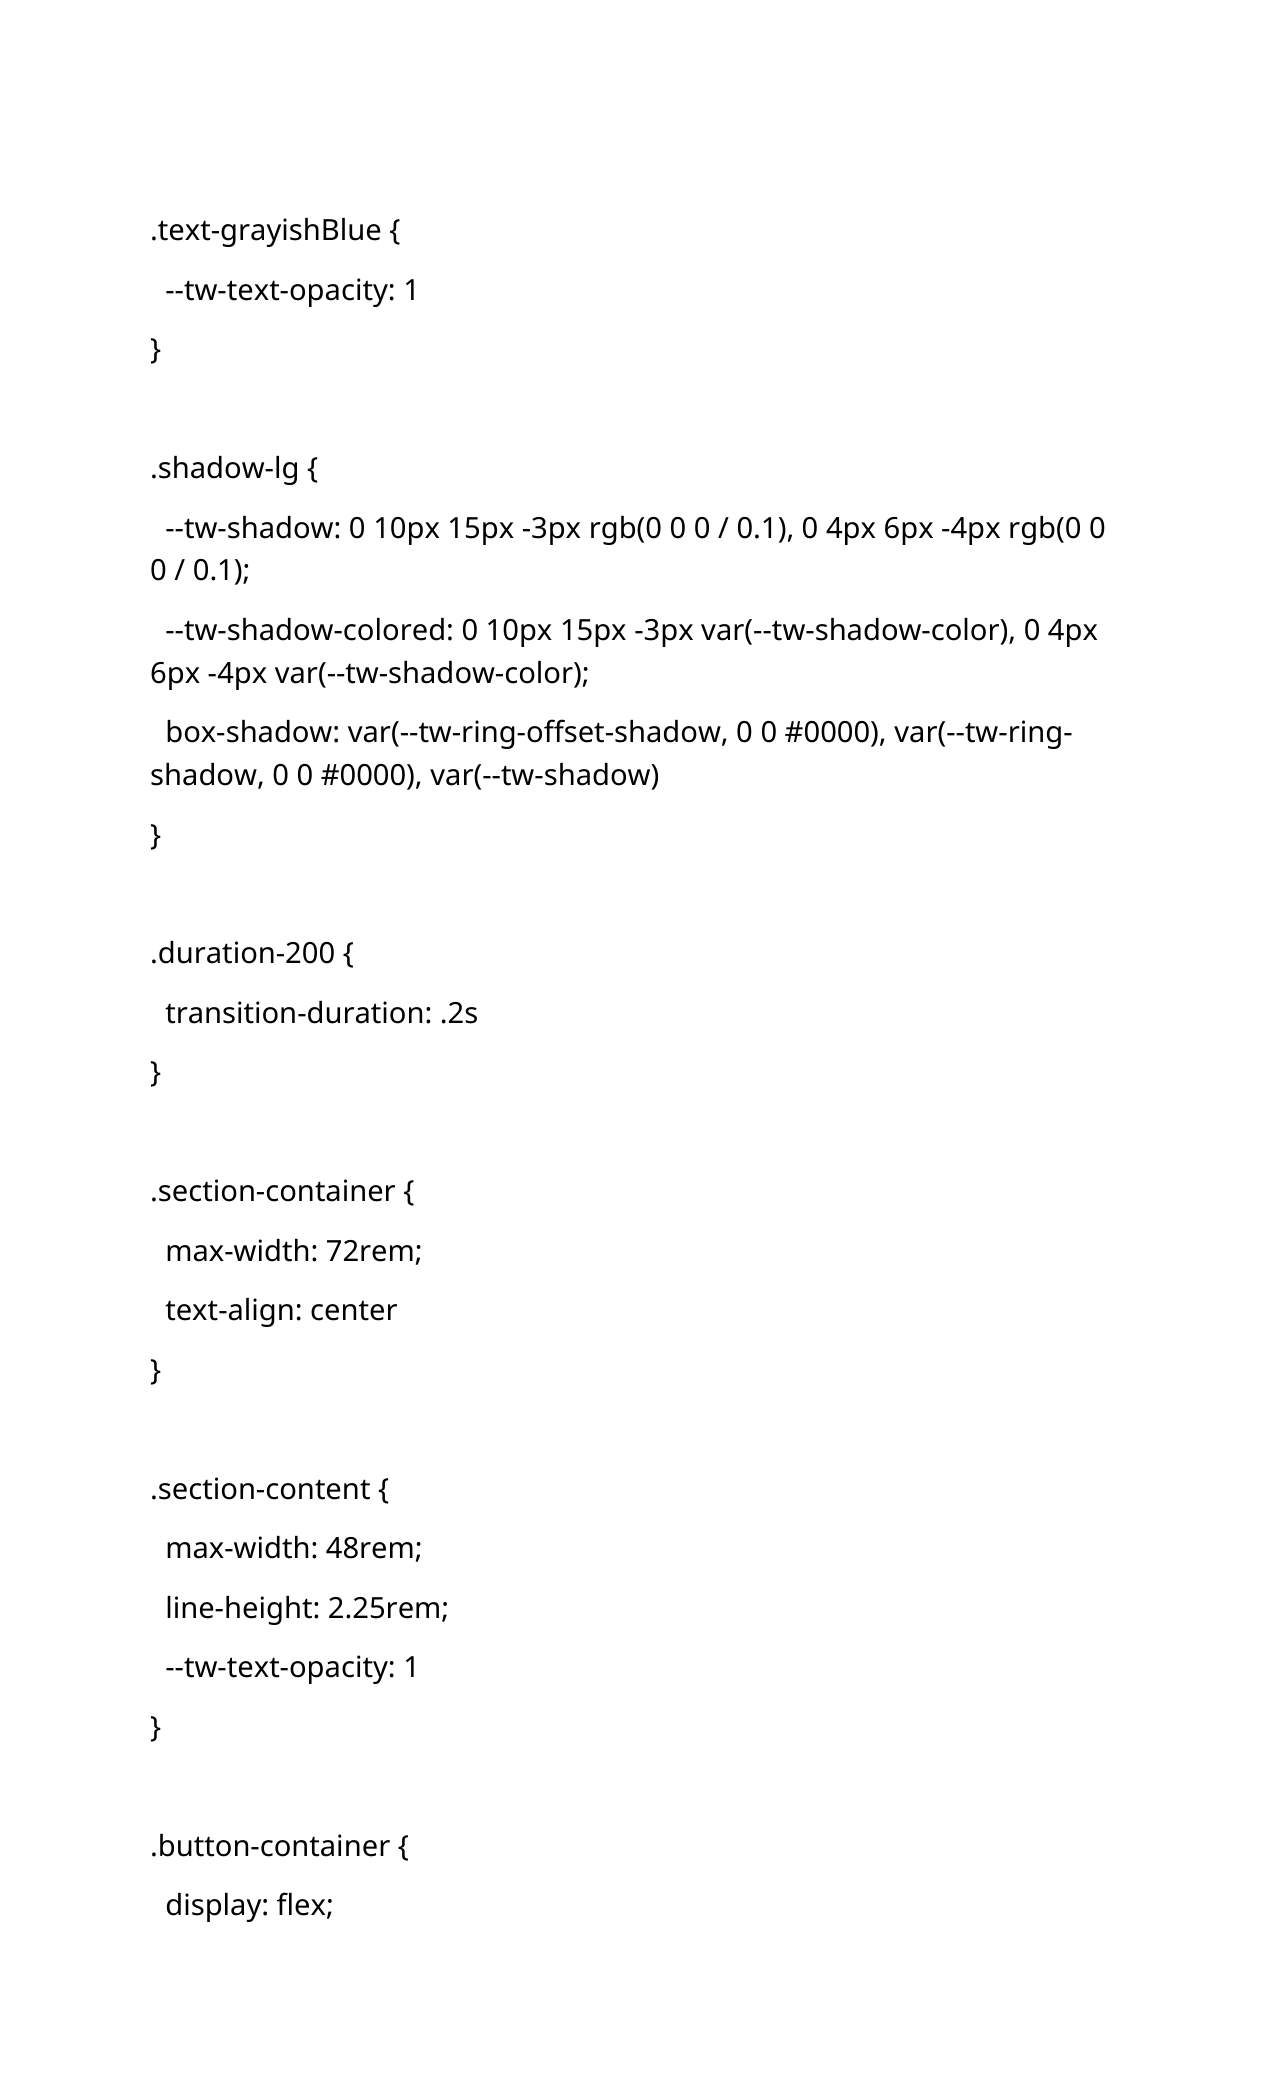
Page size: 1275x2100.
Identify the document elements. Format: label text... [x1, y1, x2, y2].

text .section-container { [150, 1171, 1125, 1210]
text display: flex; [150, 1884, 1125, 1924]
text --tw-text-opacity: 1 [150, 269, 1125, 309]
text line-height: 2.25rem; [150, 1587, 1125, 1627]
text .shadow-lg { [150, 447, 1125, 487]
text .duration-200 { [150, 933, 1125, 972]
text --tw-text-opacity: 1 [150, 1646, 1125, 1686]
text } [150, 328, 1125, 368]
text .text-grayishBlue { [150, 209, 1125, 249]
text .section-content { [150, 1468, 1125, 1508]
text } [150, 814, 1125, 853]
text } [150, 1706, 1125, 1746]
text max-width: 72rem; [150, 1230, 1125, 1270]
text box-shadow: var(--tw-ring-offset-shadow, 0 0 #0000), var(--tw-ring-shadow, 0 0 #0000), var(--tw-shadow) [150, 711, 1125, 794]
text .button-container { [150, 1825, 1125, 1864]
text --tw-shadow-colored: 0 10px 15px -3px var(--tw-shadow-color), 0 4px 6px -4px var(--tw-shadow-color); [150, 609, 1125, 692]
text max-width: 48rem; [150, 1527, 1125, 1567]
text --tw-shadow: 0 10px 15px -3px rgb(0 0 0 / 0.1), 0 4px 6px -4px rgb(0 0 0 / 0.1); [150, 507, 1125, 589]
text text-align: center [150, 1289, 1125, 1329]
text } [150, 1349, 1125, 1389]
text } [150, 1052, 1125, 1091]
text transition-duration: .2s [150, 992, 1125, 1032]
